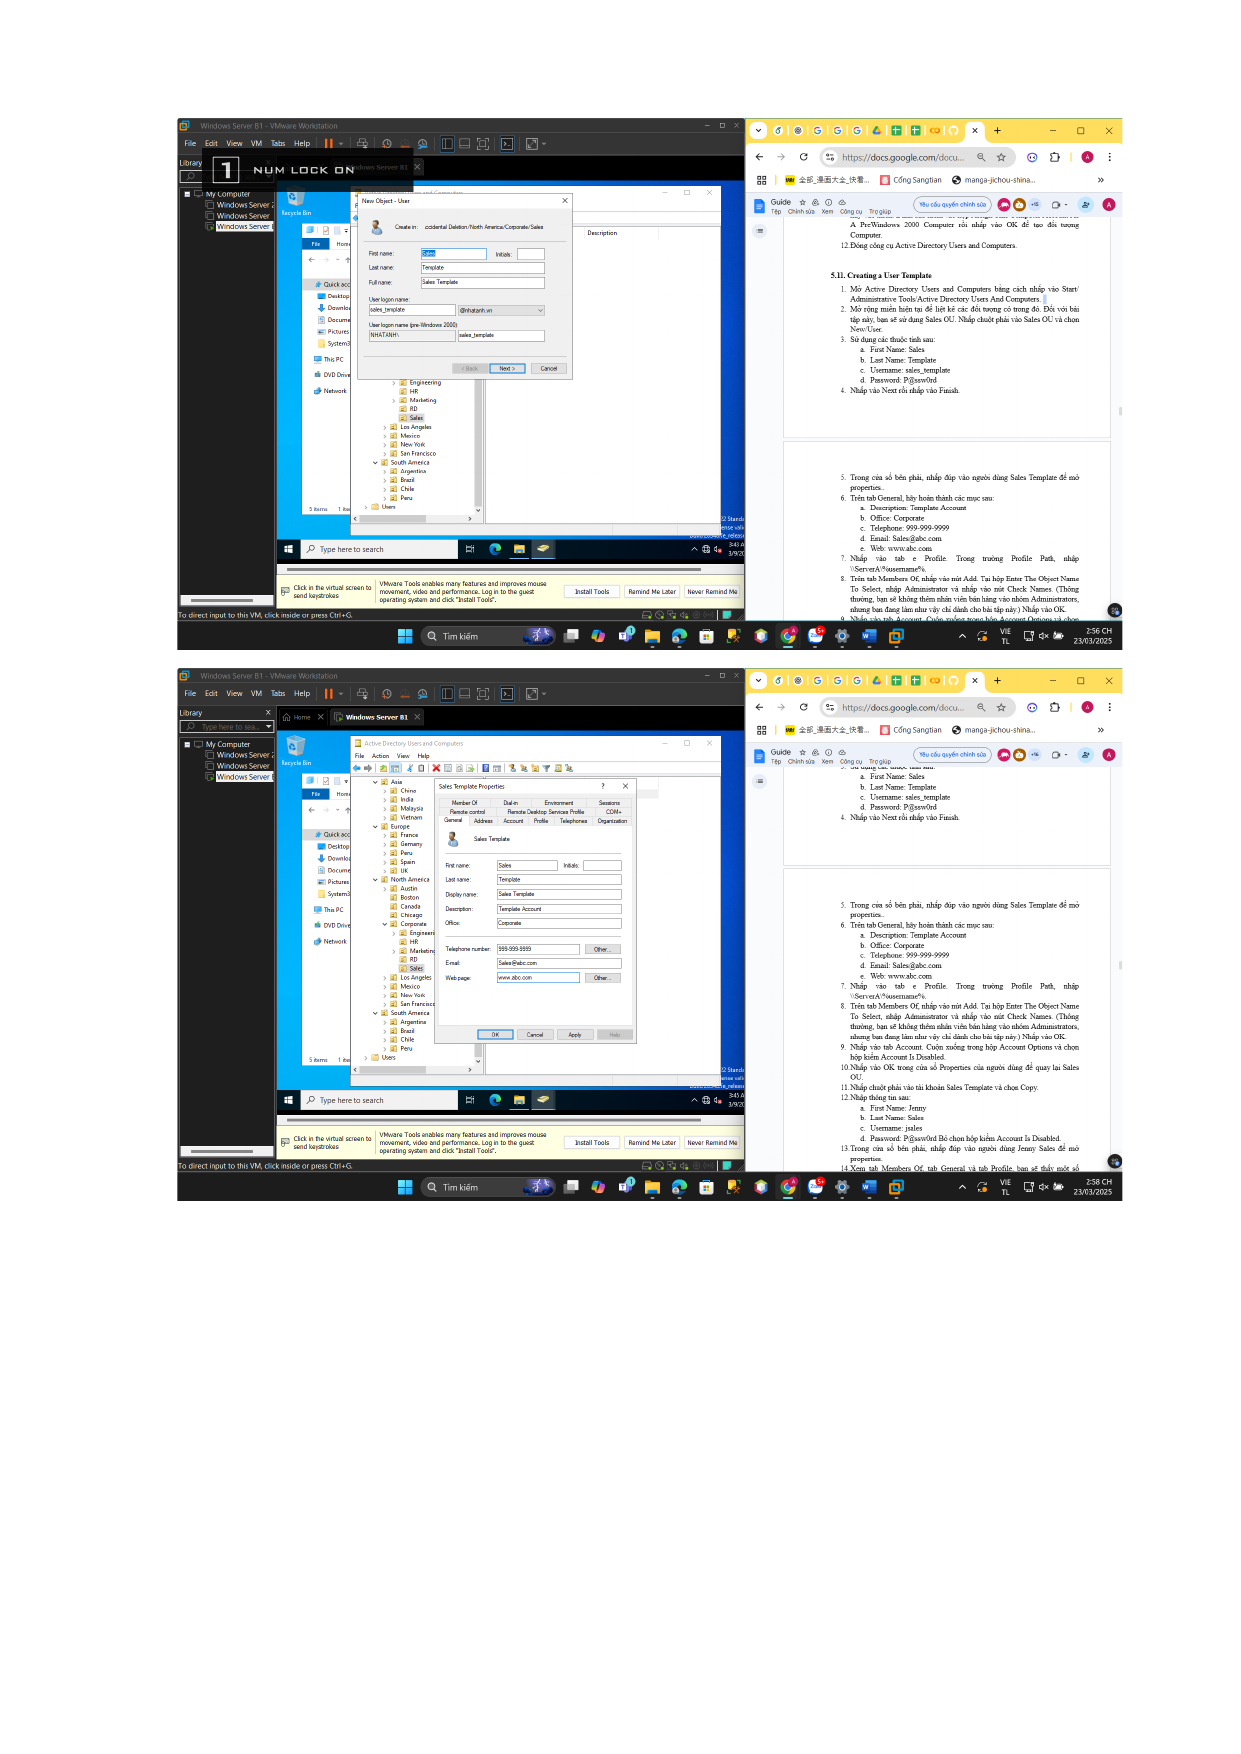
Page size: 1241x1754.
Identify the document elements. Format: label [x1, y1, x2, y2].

picture [177, 118, 1123, 650]
picture [177, 668, 1123, 1201]
